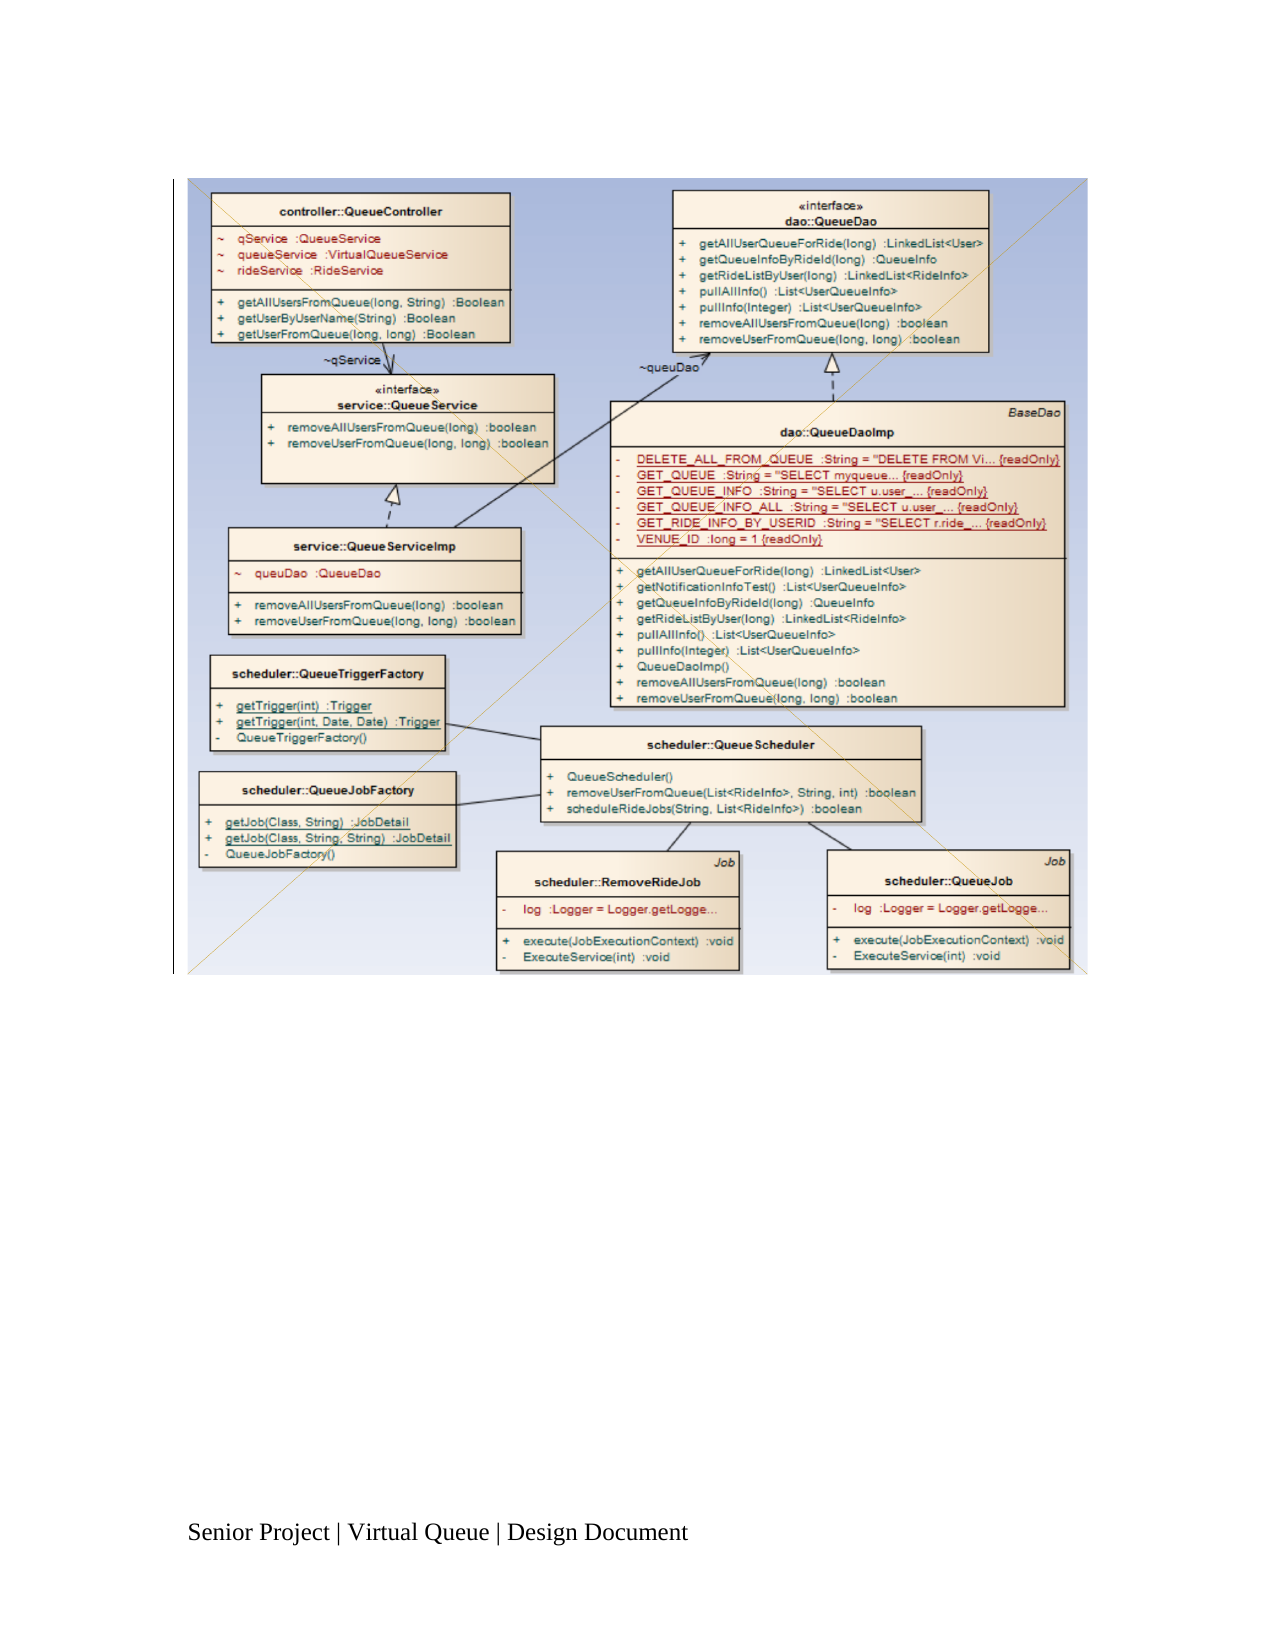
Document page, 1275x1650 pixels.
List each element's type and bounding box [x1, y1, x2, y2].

picture [188, 578, 1087, 975]
picture [639, 180, 1088, 973]
picture [187, 180, 636, 973]
picture [188, 178, 1086, 575]
